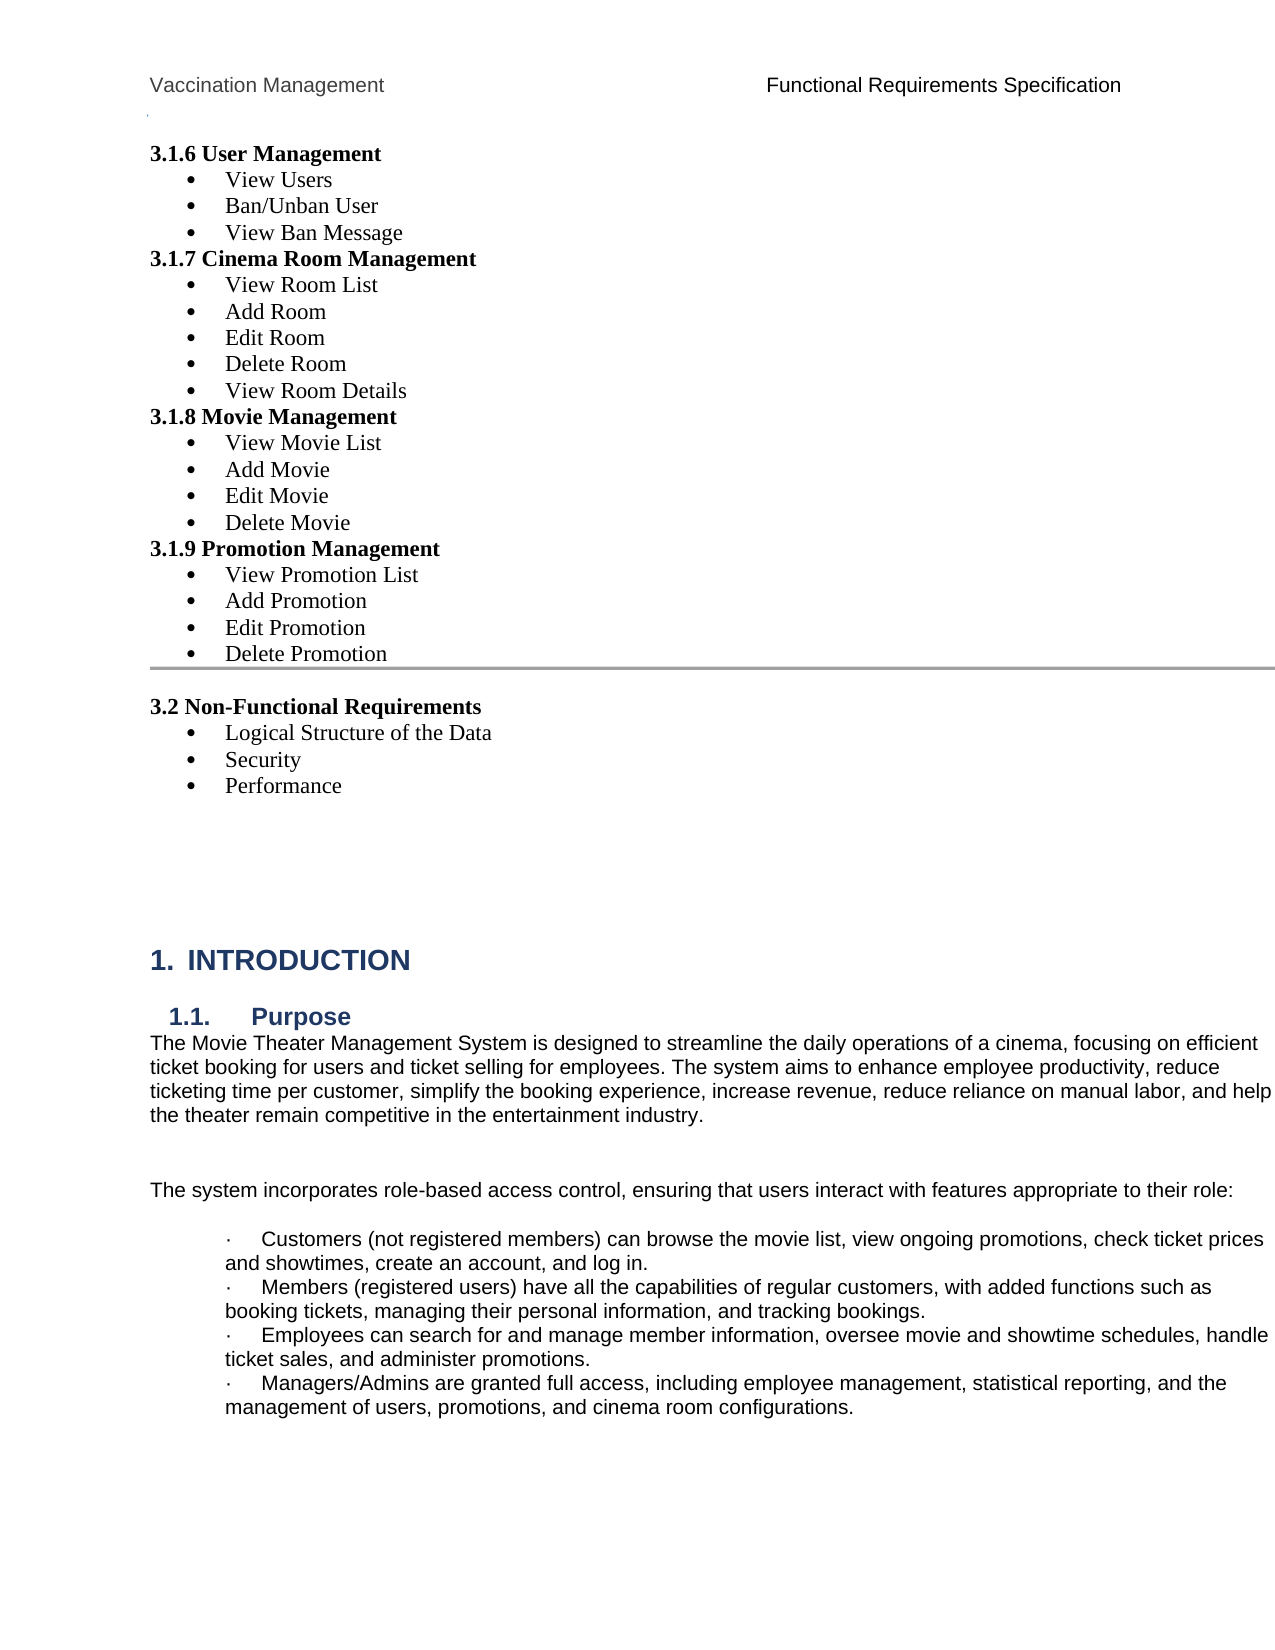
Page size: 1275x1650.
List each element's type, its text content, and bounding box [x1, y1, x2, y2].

text 3.1.6 User Management [150, 139, 1275, 166]
list Edit Movie [187, 482, 1275, 508]
list Add Room [187, 298, 1275, 324]
text 3.2 Non-Functional Requirements [150, 693, 1275, 719]
list Delete Room [187, 350, 1275, 377]
list Add Movie [187, 456, 1275, 482]
list Ban/Unban User [187, 192, 1275, 219]
text 3.1.9 Promotion Management [150, 535, 1275, 561]
text · Members (registered users) have all the capabilities of regular customers, with added functions such as booking tickets, managing their personal information, and tracking bookings. [225, 1275, 1275, 1323]
list View Users [187, 166, 1275, 192]
text · Customers (not registered members) can browse the movie list, view ongoing promotions, check ticket prices and showtimes, create an account, and log in. [225, 1227, 1275, 1275]
text · Managers/Admins are granted full access, including employee management, statistical reporting, and the management of users, promotions, and cinema room configurations. [225, 1371, 1275, 1419]
list Add Promotion [187, 588, 1275, 614]
text · Employees can search for and manage member information, oversee movie and showtime schedules, handle ticket sales, and administer promotions. [225, 1323, 1275, 1371]
list View Movie List [187, 429, 1275, 456]
list View Room List [187, 271, 1275, 298]
list INTRODUCTION [150, 943, 1275, 977]
list Delete Promotion [187, 640, 1275, 666]
text The Movie Theater Management System is designed to streamline the daily operations of a cinema, focusing on efficient ticket booking for users and ticket selling for employees. The system aims to enhance employee productivity, reduce ticketing time per customer, simplify the booking experience, increase revenue, reduce reliance on manual labor, and help the theater remain competitive in the entertainment industry. [150, 1031, 1275, 1153]
text The system incorporates role-based access control, ensuring that users interact with features appropriate to their role: [150, 1178, 1275, 1202]
list Edit Promotion [187, 614, 1275, 640]
list View Room Details [187, 377, 1275, 403]
list View Promotion List [187, 561, 1275, 588]
list View Ban Message [187, 219, 1275, 245]
list Performance [187, 772, 1275, 798]
subtitle Purpose [169, 1002, 1275, 1031]
text 3.1.7 Cinema Room Management [150, 245, 1275, 271]
list Security [187, 746, 1275, 772]
list Delete Movie [187, 508, 1275, 535]
list Logical Structure of the Data [187, 719, 1275, 746]
list Edit Room [187, 324, 1275, 350]
text 3.1.8 Movie Management [150, 403, 1275, 429]
